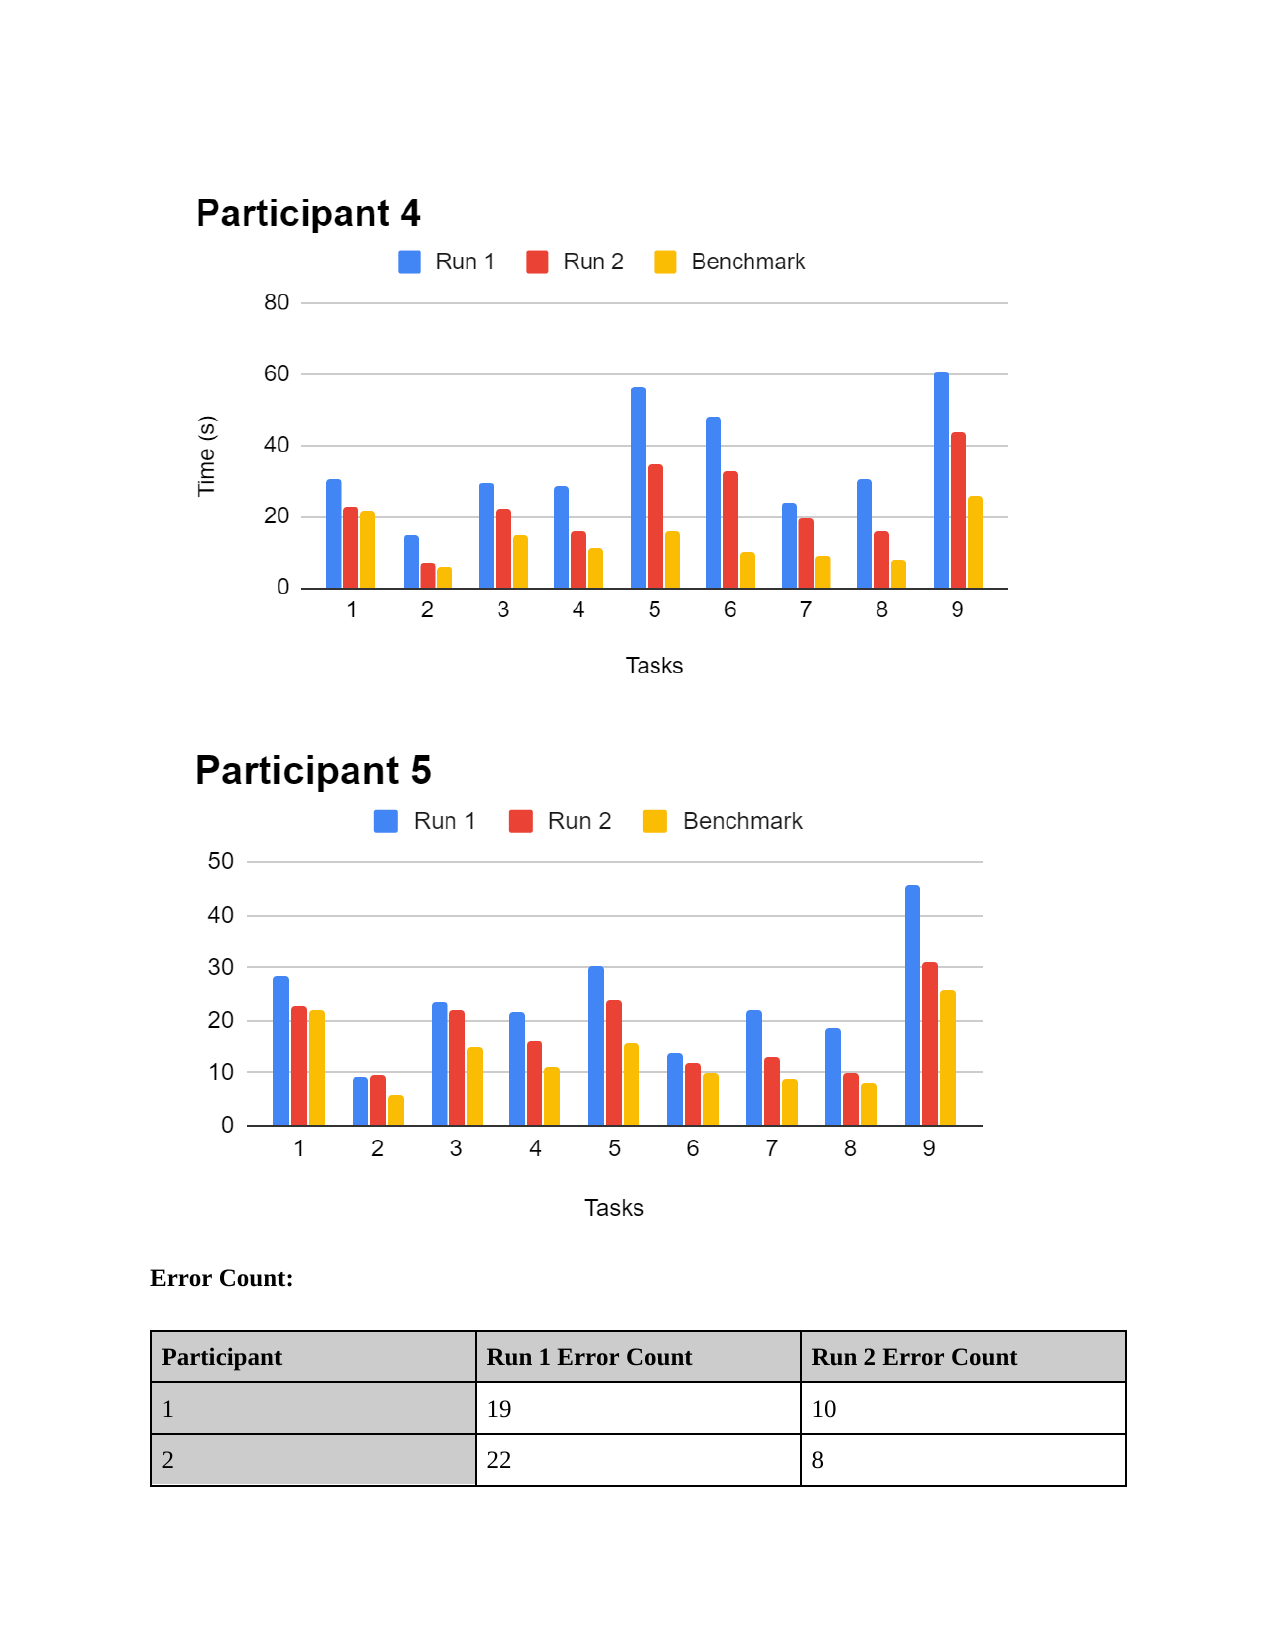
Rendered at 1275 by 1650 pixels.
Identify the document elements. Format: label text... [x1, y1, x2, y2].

table_cell 10 [802, 1383, 1125, 1433]
table_header Run 2 Error Count [802, 1332, 1125, 1381]
table_header Run 1 Error Count [477, 1332, 800, 1381]
picture [168, 168, 1035, 704]
table_cell 2 [152, 1435, 475, 1484]
table_header Participant [152, 1332, 475, 1381]
table_cell 1 [152, 1383, 475, 1433]
table_cell 8 [802, 1435, 1125, 1484]
table_cell 19 [477, 1383, 800, 1433]
table_cell 22 [477, 1435, 800, 1484]
picture [168, 726, 1008, 1245]
